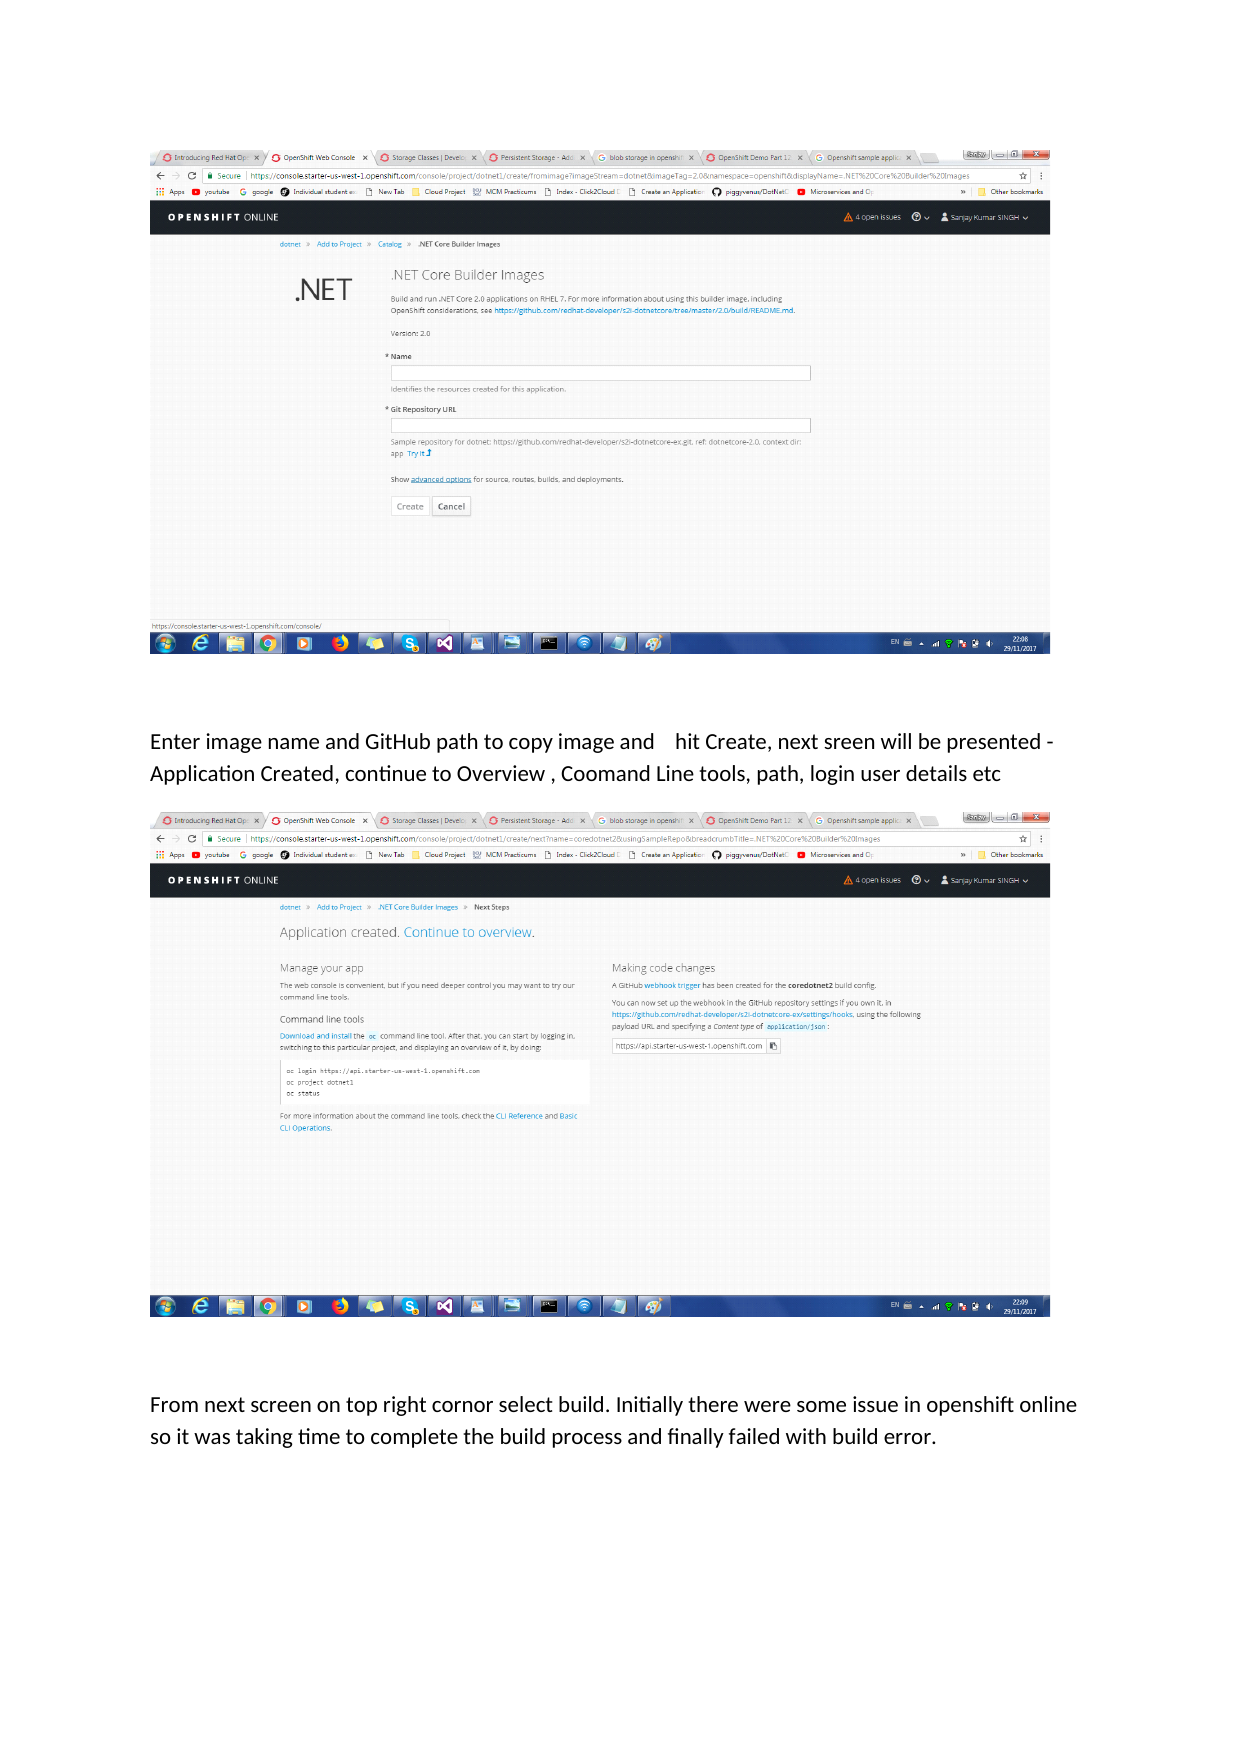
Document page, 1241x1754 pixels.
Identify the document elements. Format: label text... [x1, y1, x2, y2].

picture [150, 812, 1050, 1317]
picture [150, 150, 1050, 654]
text From next screen on top right cornor select build. Initially there were some issue in openshift online so it was taking time to complete the build process and finally failed with build error. [150, 1390, 1090, 1450]
text Enter image name and GitHub path to copy image and hit Create, next sreen will be presented - Application Created, continue to Overview , Coomand Line tools, path, login user details etc [150, 727, 1090, 788]
